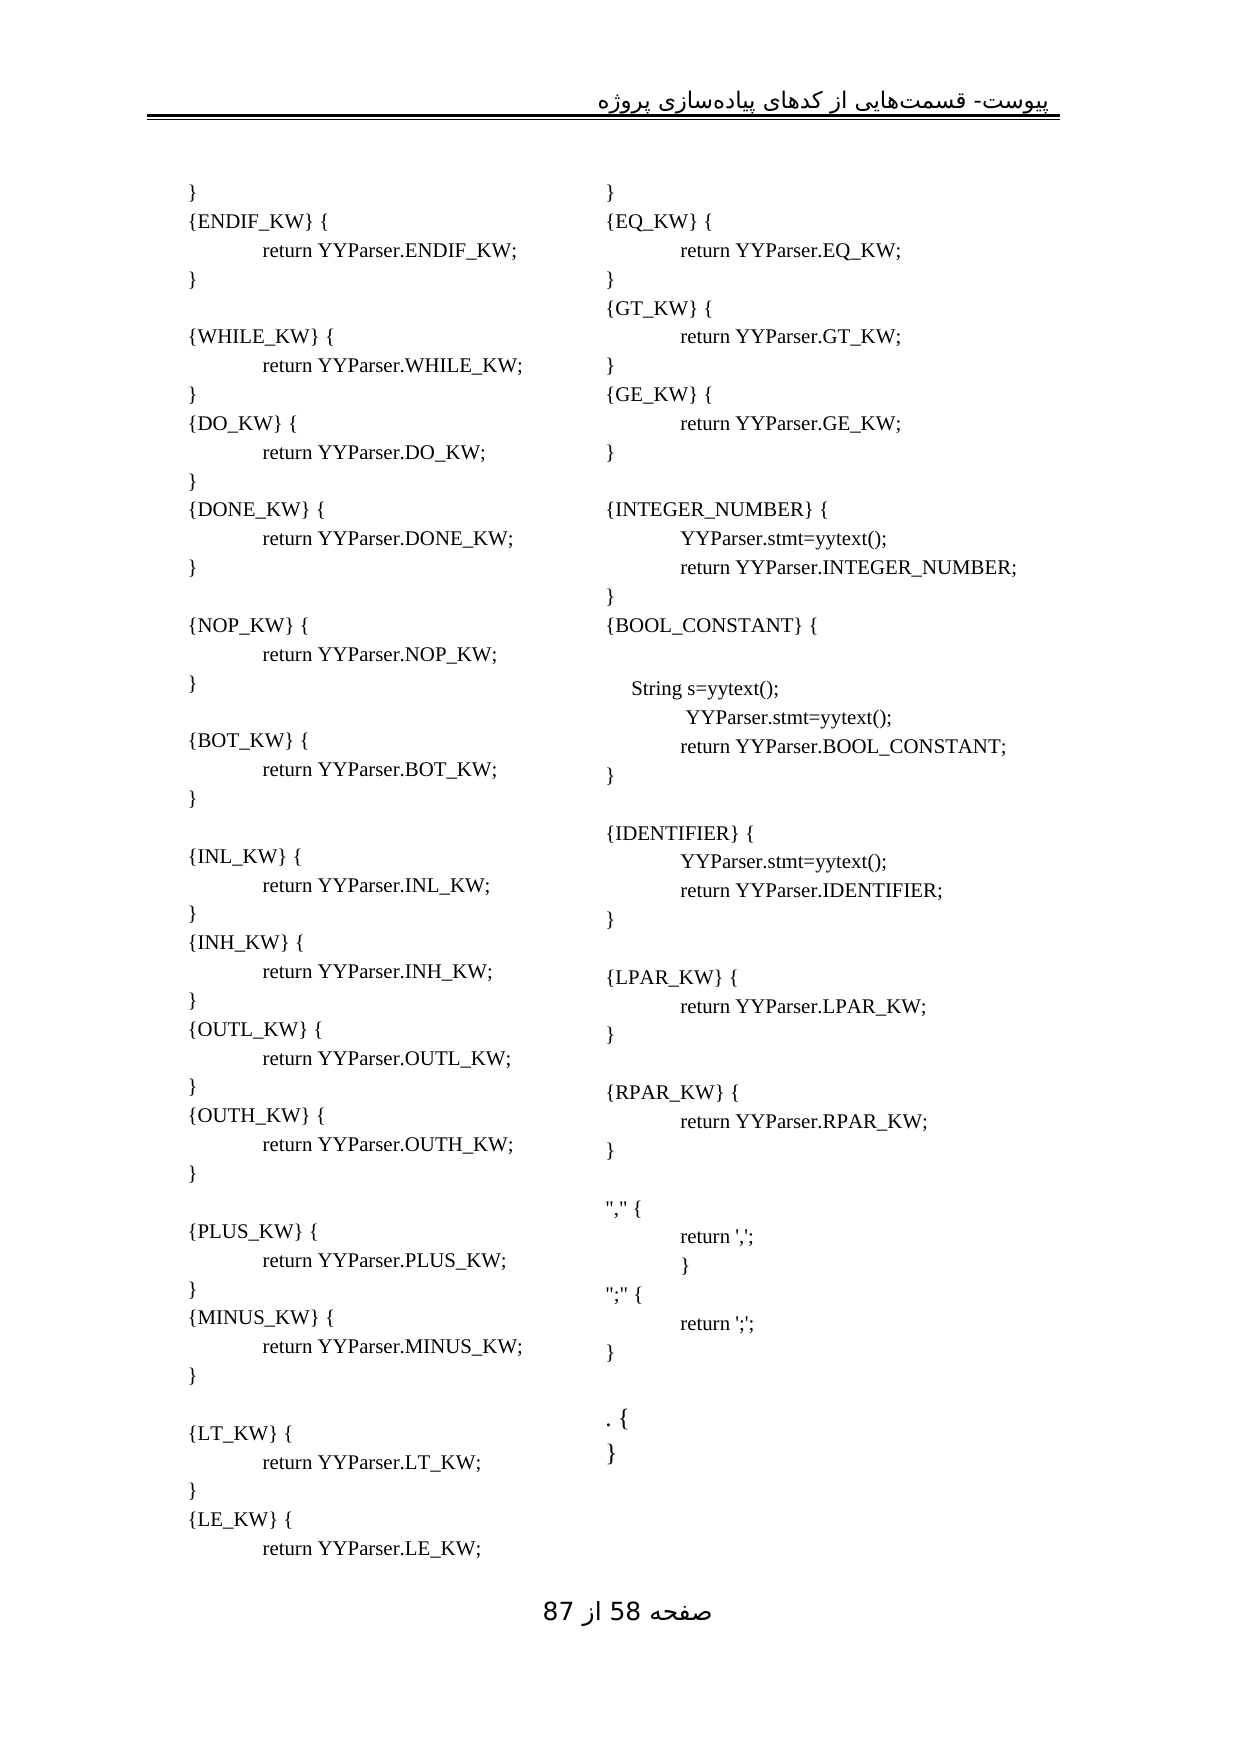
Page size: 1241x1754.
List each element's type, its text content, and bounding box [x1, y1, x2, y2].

text } [187, 786, 605, 810]
text {RPAR_KW} { [605, 1080, 1023, 1104]
text return YYParser.LPAR_KW; [605, 993, 1023, 1018]
text return ';'; [605, 1311, 1023, 1335]
text return YYParser.DONE_KW; [187, 526, 605, 550]
text } [187, 671, 605, 694]
text } [187, 1363, 605, 1387]
text return ','; [605, 1224, 1023, 1248]
text } [187, 1276, 605, 1301]
text {LPAR_KW} { [605, 965, 1023, 989]
text } [605, 1438, 1023, 1466]
text ";" { [605, 1282, 1023, 1306]
text {GT_KW} { [605, 295, 1023, 319]
text {BOT_KW} { [187, 728, 605, 752]
text return YYParser.INTEGER_NUMBER; [605, 555, 1023, 579]
text {INTEGER_NUMBER} { [605, 497, 1023, 521]
text return YYParser.PLUS_KW; [187, 1248, 605, 1272]
text } [187, 988, 605, 1012]
text } [605, 584, 1023, 608]
text return YYParser.OUTL_KW; [187, 1046, 605, 1070]
text YYParser.stmt=yytext(); [605, 705, 1023, 729]
text } [605, 1022, 1023, 1046]
text YYParser.stmt=yytext(); [605, 849, 1023, 873]
text {DONE_KW} { [187, 497, 605, 521]
text } [187, 267, 605, 291]
text {LT_KW} { [187, 1421, 605, 1445]
text return YYParser.OUTH_KW; [187, 1132, 605, 1156]
text {ENDIF_KW} { [187, 209, 605, 233]
text } [605, 440, 1023, 464]
text return YYParser.INL_KW; [187, 872, 605, 897]
text "," { [605, 1196, 1023, 1219]
text } [187, 1478, 605, 1502]
text } [187, 468, 605, 493]
text {IDENTIFIER} { [605, 820, 1023, 844]
text {EQ_KW} { [605, 209, 1023, 233]
text } [187, 1161, 605, 1185]
text return YYParser.INH_KW; [187, 959, 605, 983]
text . { [605, 1403, 1023, 1432]
text return YYParser.EQ_KW; [605, 238, 1023, 262]
text {GE_KW} { [605, 382, 1023, 406]
text String s=yytext(); [605, 676, 1023, 700]
text {INH_KW} { [187, 930, 605, 954]
text } [605, 267, 1023, 291]
text return YYParser.IDENTIFIER; [605, 878, 1023, 902]
text {OUTL_KW} { [187, 1017, 605, 1041]
text } [605, 1253, 1023, 1277]
text {OUTH_KW} { [187, 1103, 605, 1127]
text return YYParser.GE_KW; [605, 411, 1023, 435]
text YYParser.stmt=yytext(); [605, 526, 1023, 550]
text return YYParser.GT_KW; [605, 324, 1023, 348]
text {LE_KW} { [187, 1507, 605, 1531]
text return YYParser.LE_KW; [187, 1536, 605, 1560]
text } [605, 1138, 1023, 1162]
text return YYParser.DO_KW; [187, 440, 605, 464]
text return YYParser.BOOL_CONSTANT; [605, 734, 1023, 758]
text } [605, 763, 1023, 787]
text {DO_KW} { [187, 411, 605, 435]
text {BOOL_CONSTANT} { [605, 613, 1023, 637]
text return YYParser.LT_KW; [187, 1449, 605, 1474]
text {MINUS_KW} { [187, 1305, 605, 1329]
text } [187, 180, 605, 204]
text return YYParser.WHILE_KW; [187, 353, 605, 377]
text } [605, 907, 1023, 931]
text {NOP_KW} { [187, 613, 605, 637]
text } [605, 353, 1023, 377]
text {PLUS_KW} { [187, 1219, 605, 1243]
text return YYParser.BOT_KW; [187, 757, 605, 781]
text {WHILE_KW} { [187, 324, 605, 348]
text {INL_KW} { [187, 844, 605, 868]
text } [187, 382, 605, 406]
text return YYParser.NOP_KW; [187, 642, 605, 666]
text return YYParser.RPAR_KW; [605, 1109, 1023, 1133]
text return YYParser.MINUS_KW; [187, 1334, 605, 1358]
text return YYParser.ENDIF_KW; [187, 238, 605, 262]
text } [187, 555, 605, 579]
text } [187, 901, 605, 925]
text } [605, 1340, 1023, 1364]
text } [605, 180, 1023, 204]
text } [187, 1074, 605, 1098]
